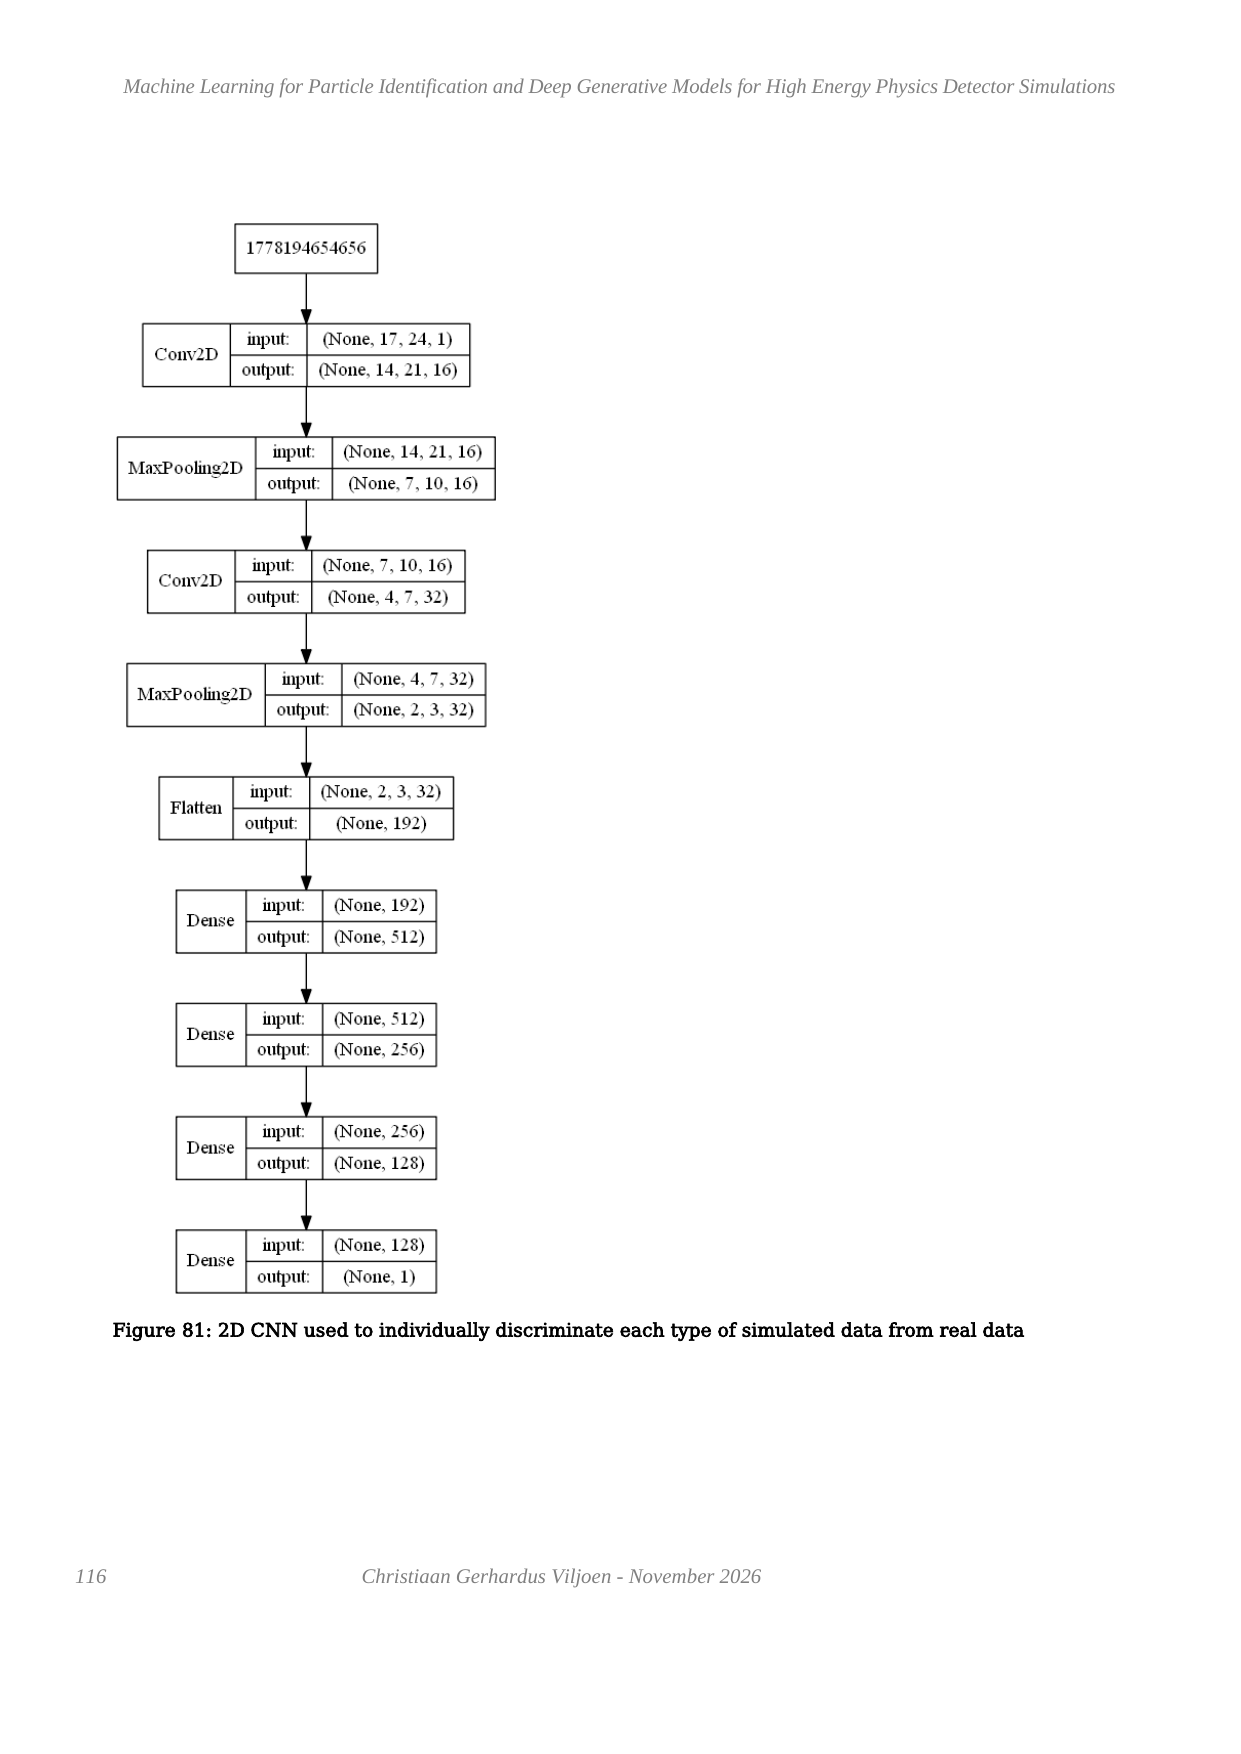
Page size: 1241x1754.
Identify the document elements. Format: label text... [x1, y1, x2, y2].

picture [112, 219, 501, 1299]
text Figure 81: 2D CNN used to individually discriminate each type of simulated data from real data [112, 1318, 1165, 1341]
